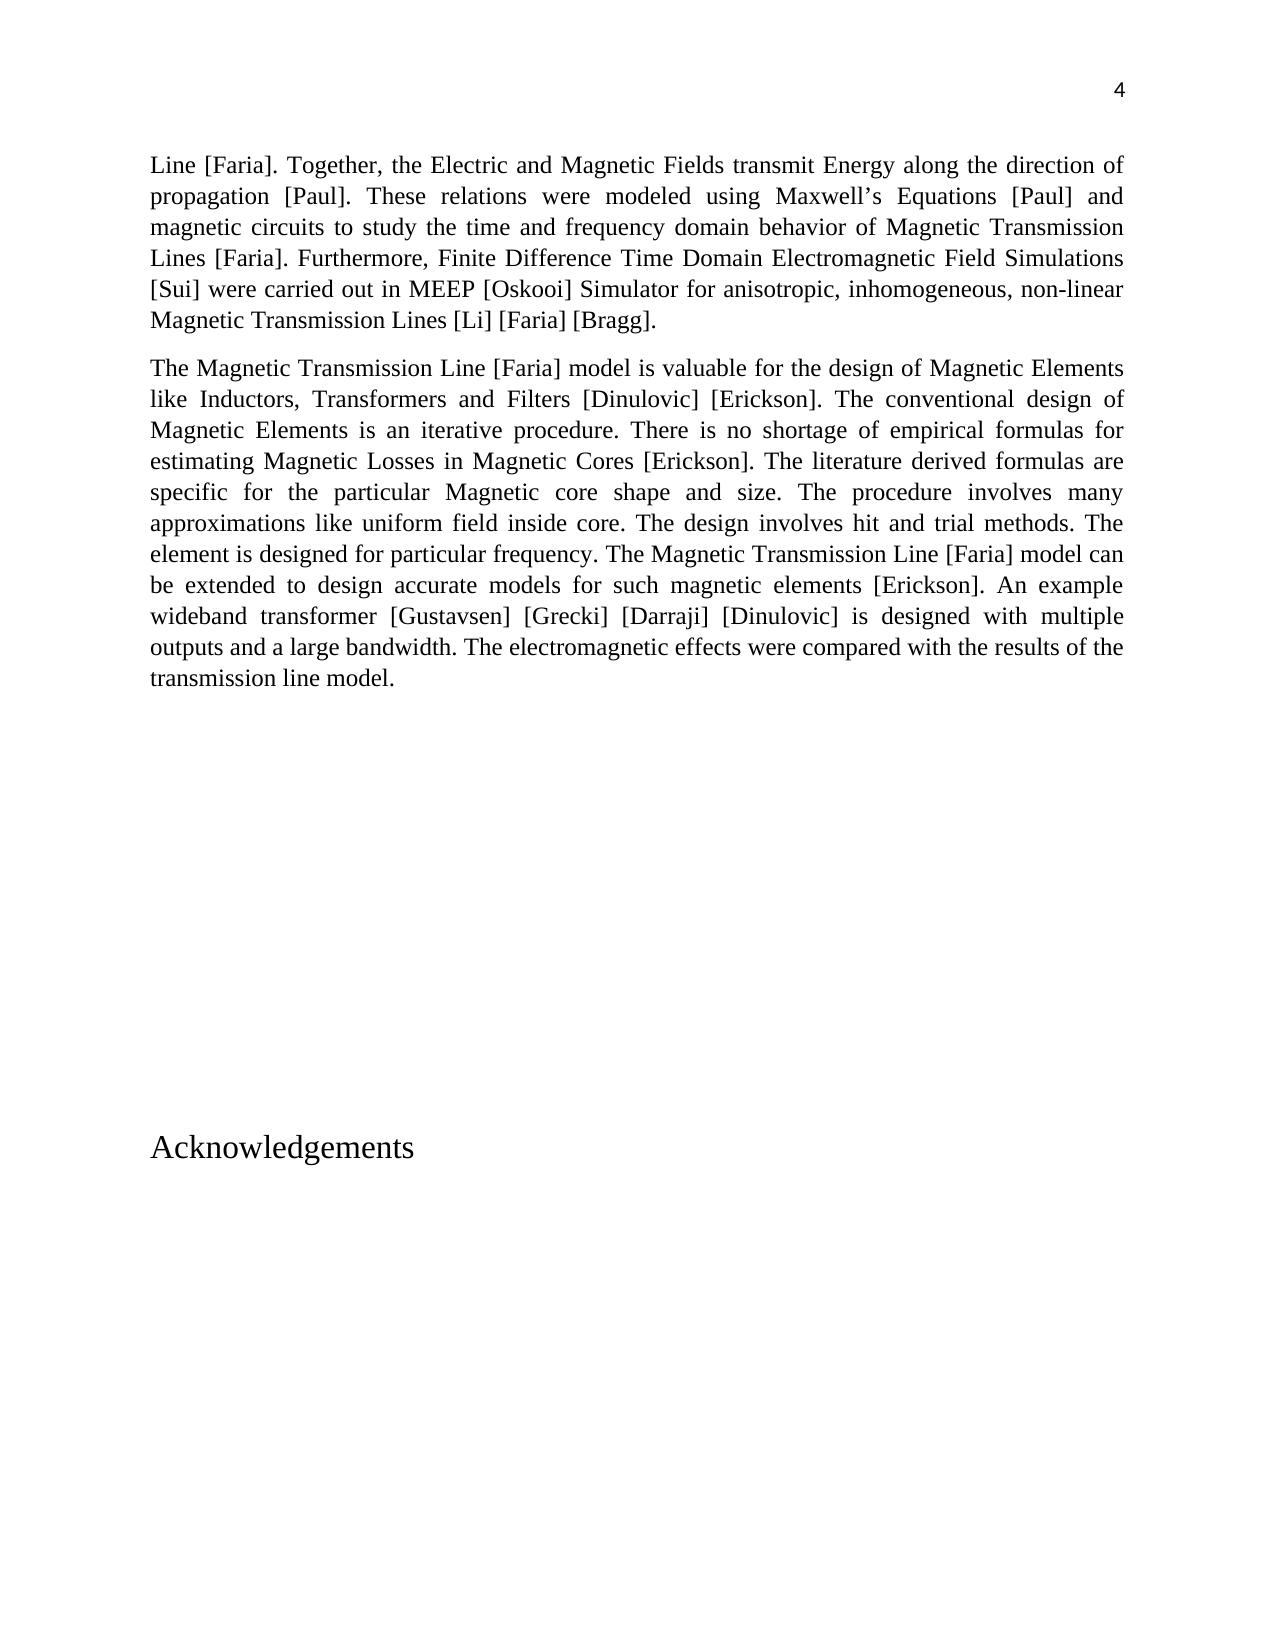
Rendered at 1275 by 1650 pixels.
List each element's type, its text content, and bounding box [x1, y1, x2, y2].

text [150, 150, 1125, 334]
subtitle Acknowledgements [150, 1127, 1125, 1165]
text The Magnetic Transmission Line [Faria] model is valuable for the design of Magnetic Elements like Inductors, Transformers and Filters [Dinulovic] [Erickson]. The conventional design of Magnetic Elements is an iterative procedure. There is no shortage of empirical formulas for estimating Magnetic Losses in Magnetic Cores [Erickson]. The literature derived formulas are specific for the particular Magnetic core shape and size. The procedure involves many approximations like uniform field inside core. The design involves hit and trial methods. The element is designed for particular frequency. The Magnetic Transmission Line [Faria] model can be extended to design accurate models for such magnetic elements [Erickson]. An example wideband transformer [Gustavsen] [Grecki] [Darraji] [Dinulovic] is designed with multiple outputs and a large bandwidth. The electromagnetic effects were compared with the results of the transmission line model. [150, 353, 1125, 692]
